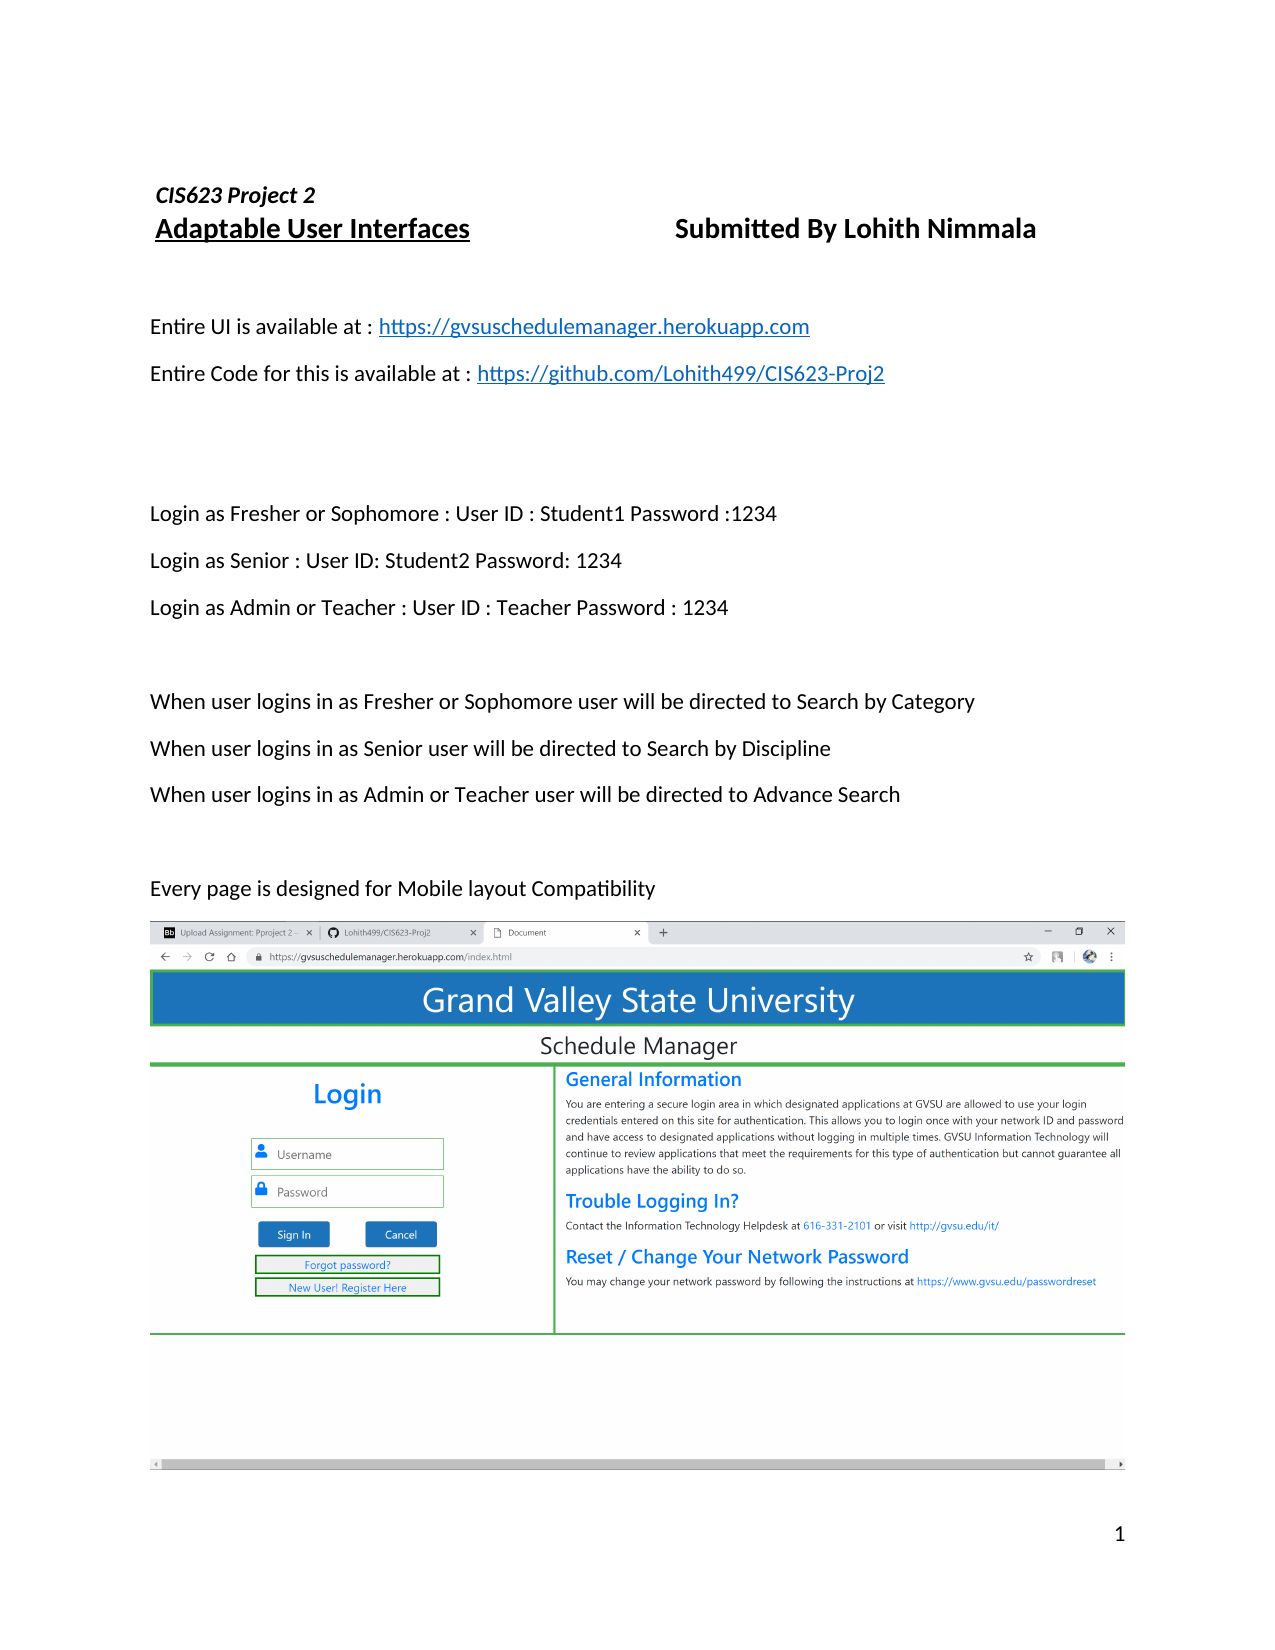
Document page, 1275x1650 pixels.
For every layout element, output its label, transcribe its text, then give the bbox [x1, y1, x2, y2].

text CIS623 Project 2 [150, 181, 1125, 210]
text Login as Fresher or Sophomore : User ID : Student1 Password :1234 [150, 499, 1125, 527]
text Every page is designed for Mobile layout Compatibility [150, 874, 1125, 902]
text Adaptable User Interfaces Submitted By Lohith Nimmala [150, 210, 1125, 245]
text Entire UI is available at : https://gvsuschedulemanager.herokuapp.com [150, 312, 1125, 340]
text When user logins in as Admin or Teacher user will be directed to Advance Search [150, 781, 1125, 808]
text When user logins in as Senior user will be directed to Search by Discipline [150, 734, 1125, 762]
text Entire Code for this is available at : https://github.com/Lohith499/CIS623-Proj2 [150, 359, 1125, 387]
picture [150, 921, 1125, 1470]
text When user logins in as Fresher or Sophomore user will be directed to Search by Category [150, 687, 1125, 715]
text Login as Senior : User ID: Student2 Password: 1234 [150, 546, 1125, 574]
text Login as Admin or Teacher : User ID : Teacher Password : 1234 [150, 593, 1125, 621]
